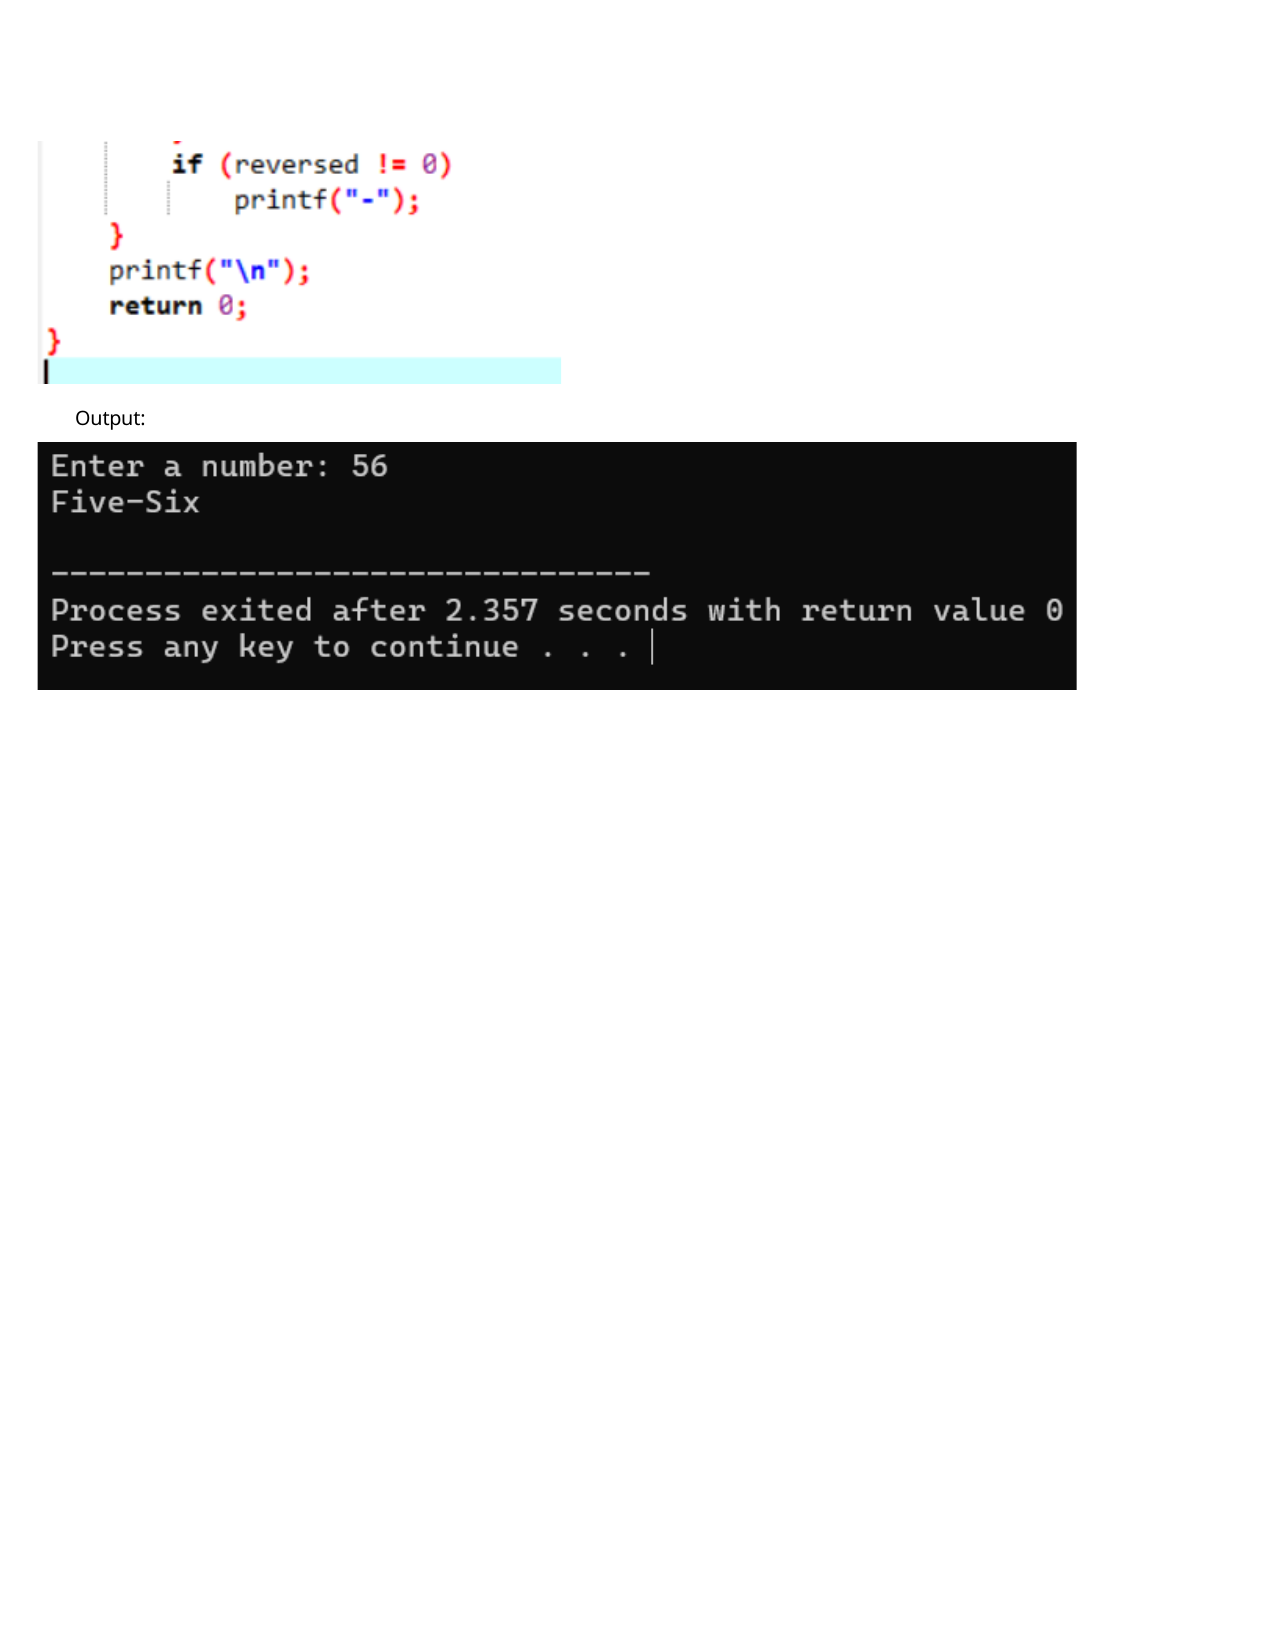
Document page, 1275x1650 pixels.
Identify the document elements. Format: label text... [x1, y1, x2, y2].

picture [37, 141, 562, 384]
text Output: [75, 404, 1275, 431]
picture [37, 442, 1077, 690]
